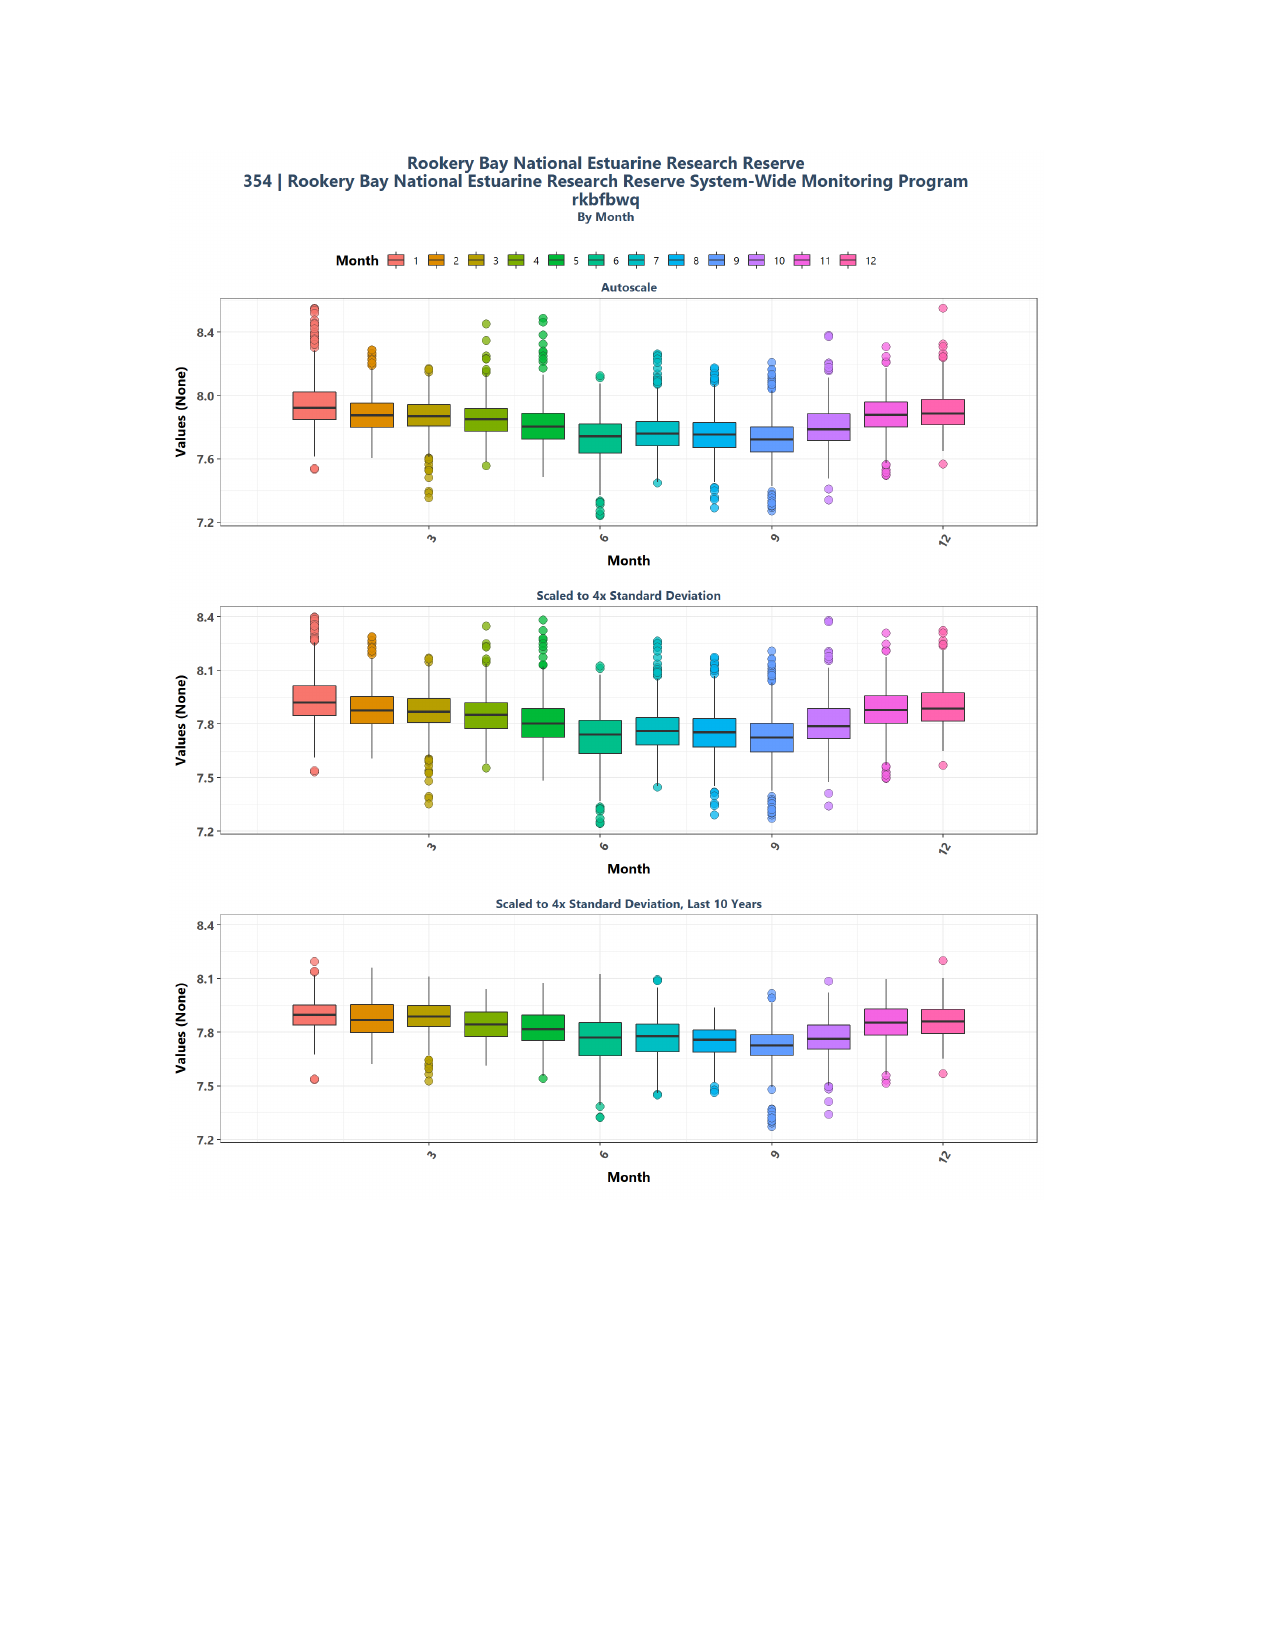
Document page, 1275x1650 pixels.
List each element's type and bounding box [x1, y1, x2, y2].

picture [168, 150, 1044, 1200]
